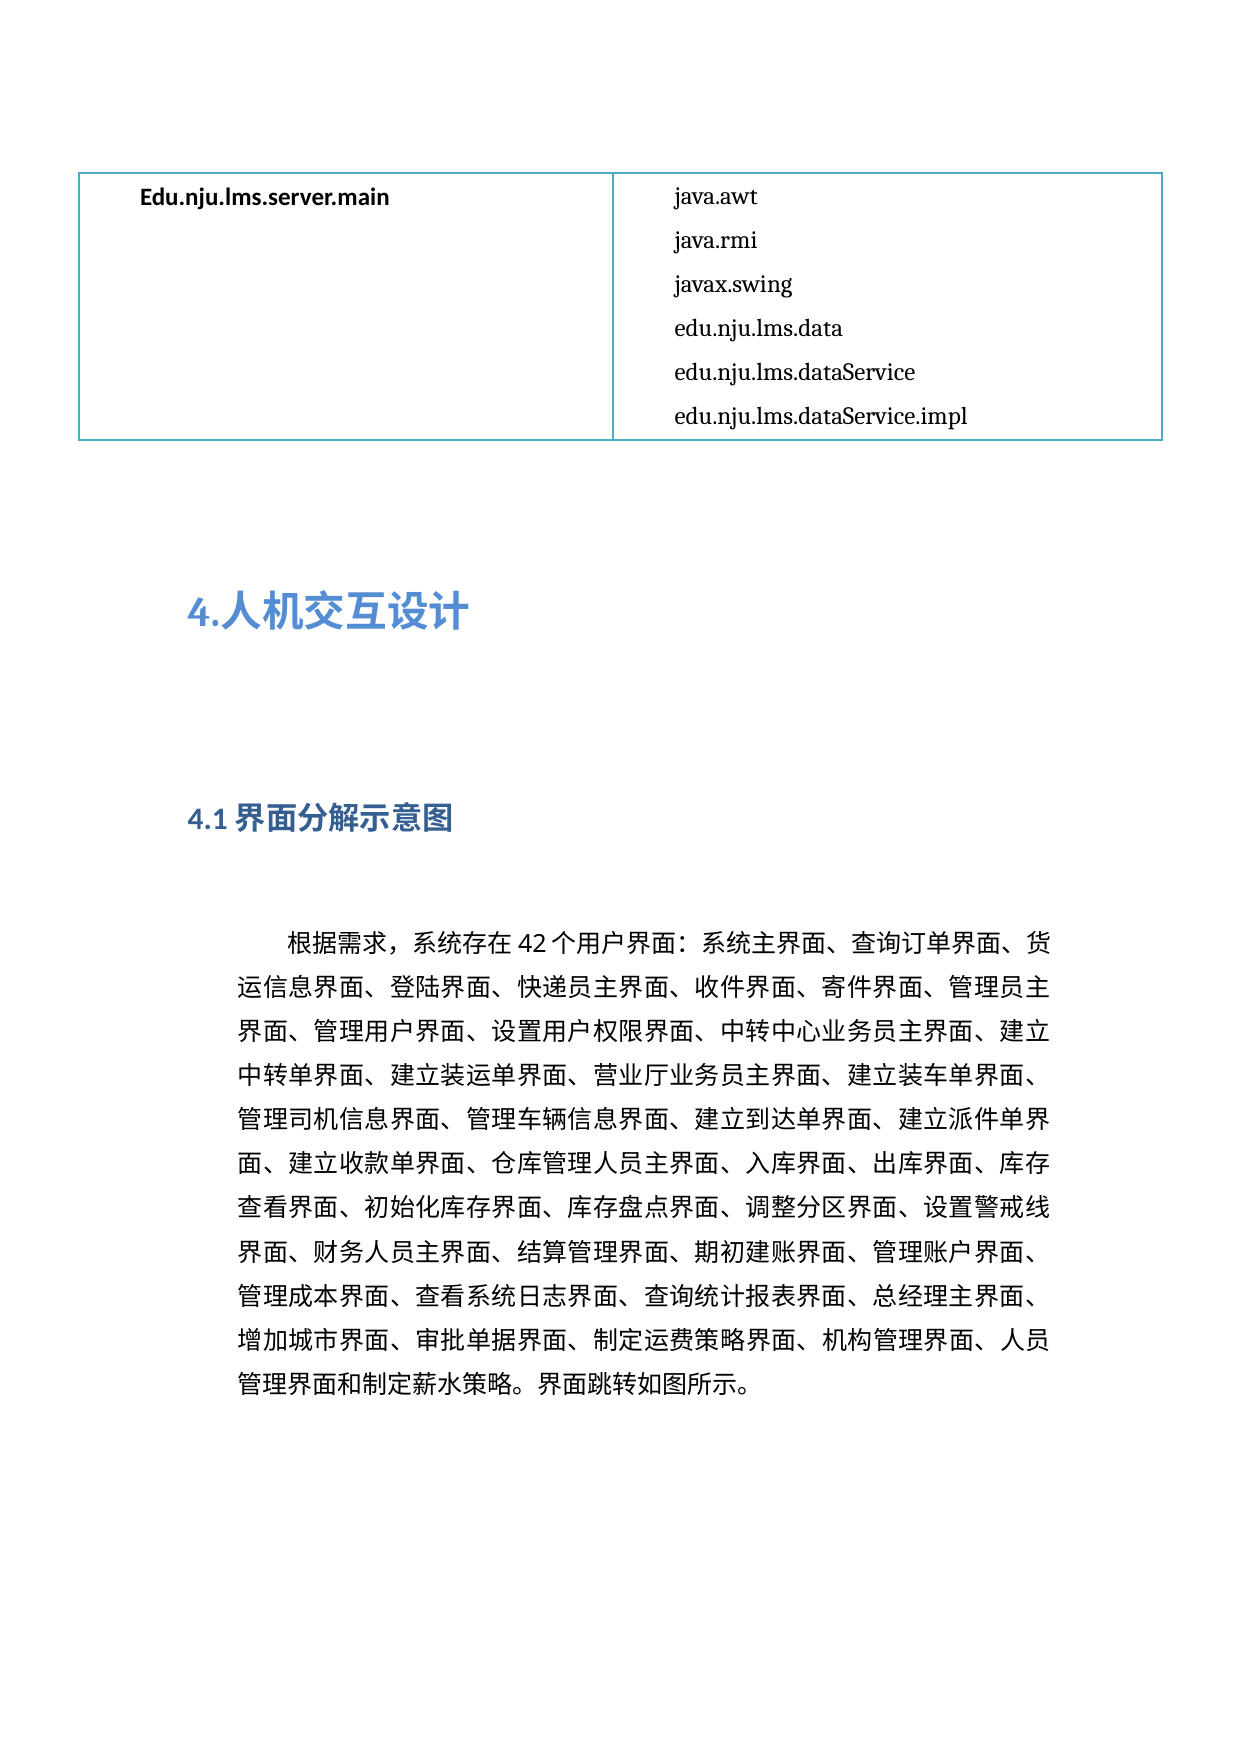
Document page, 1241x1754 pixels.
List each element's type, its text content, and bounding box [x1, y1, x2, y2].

table_cell Edu.nju.lms.server.main [80, 174, 612, 438]
subtitle 4.人机交互设计 [187, 564, 1053, 652]
subtitle 4.1 界面分解示意图 [187, 772, 1053, 860]
list 根据需求，系统存在42个用户界面：系统主界面、查询订单界面、货运信息界面、登陆界面、快递员主界面、收件界面、寄件界面、管理员主界面、管理用户界面、设置用户权限界面、中转中心业务员主界面、建立中转单界面、建立装运单界面、营业厅业务员主界面、建立装车单界面、管理司机信息界面、管理车辆信息界面、建立到达单界面、建立派件单界面、建立收款单界面、仓库管理人员主界面、入库界面、出库界面、库存查看界面、初始化库存界面、库存盘点界面、调整分区界面、设置警戒线界面、财务人员主界面、结算管理界面、期初建账界面、管理账户界面、管理成本界面、查看系统日志界面、查询统计报表界面、总经理主界面、增加城市界面、审批单据界面、制定运费策略界面、机构管理界面、人员管理界面和制定薪水策略。界面跳转如图所示。 [237, 920, 1053, 1404]
table_cell java.awt java.rmi javax.swing edu.nju.lms.data edu.nju.lms.dataService edu.nju.lms.dataService.impl [614, 174, 1161, 438]
